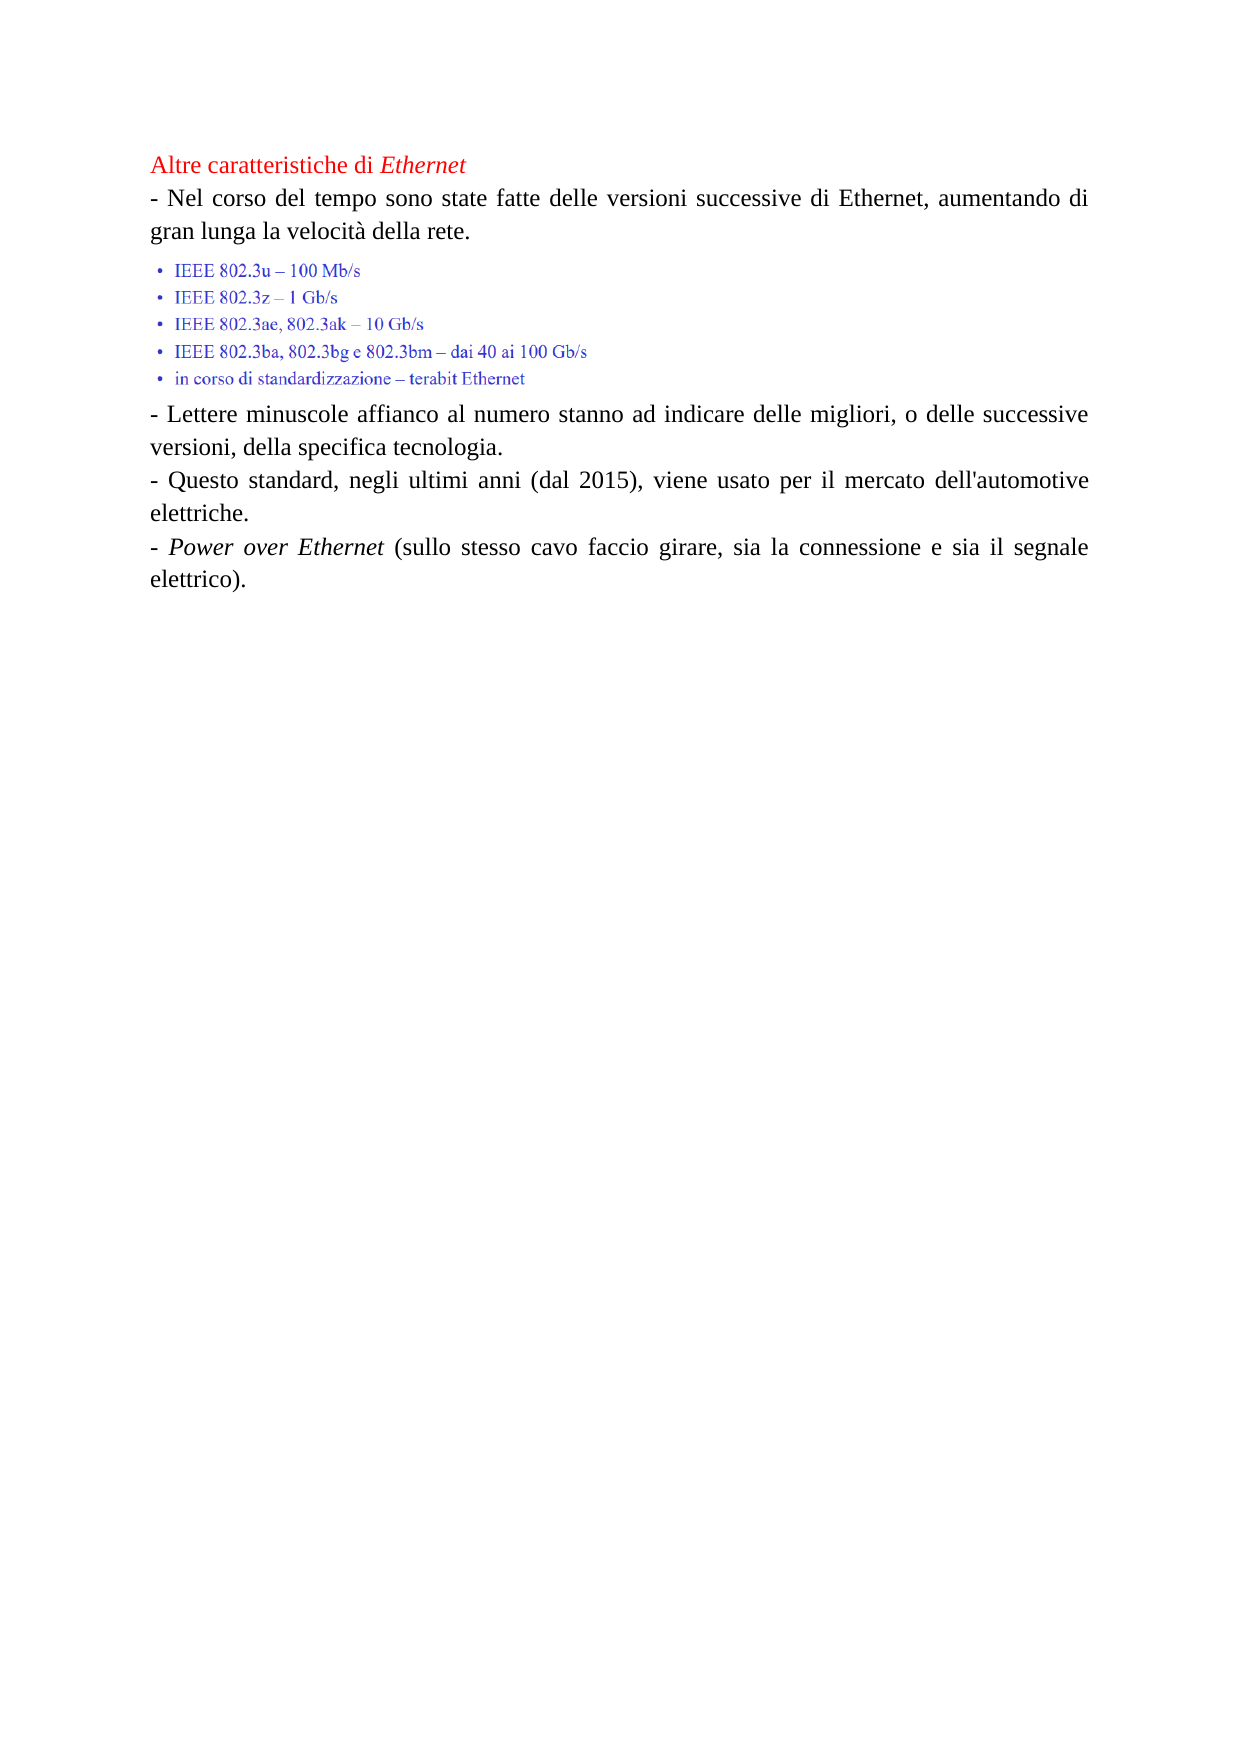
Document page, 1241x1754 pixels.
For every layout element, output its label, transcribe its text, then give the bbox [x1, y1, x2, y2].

text Altre caratteristiche di Ethernet - Nel corso del tempo sono state fatte delle versioni successive di Ethernet, aumentando di gran lunga la velocità della rete. - Lettere minuscole affianco al numero stanno ad indicare delle migliori, o delle successive versioni, della specifica tecnologia. - Questo standard, negli ultimi anni (dal 2015), viene usato per il mercato dell'automotive elettriche. - Power over Ethernet (sullo stesso cavo faccio girare, sia la connessione e sia il segnale elettrico). [150, 150, 1090, 623]
picture [150, 248, 592, 396]
